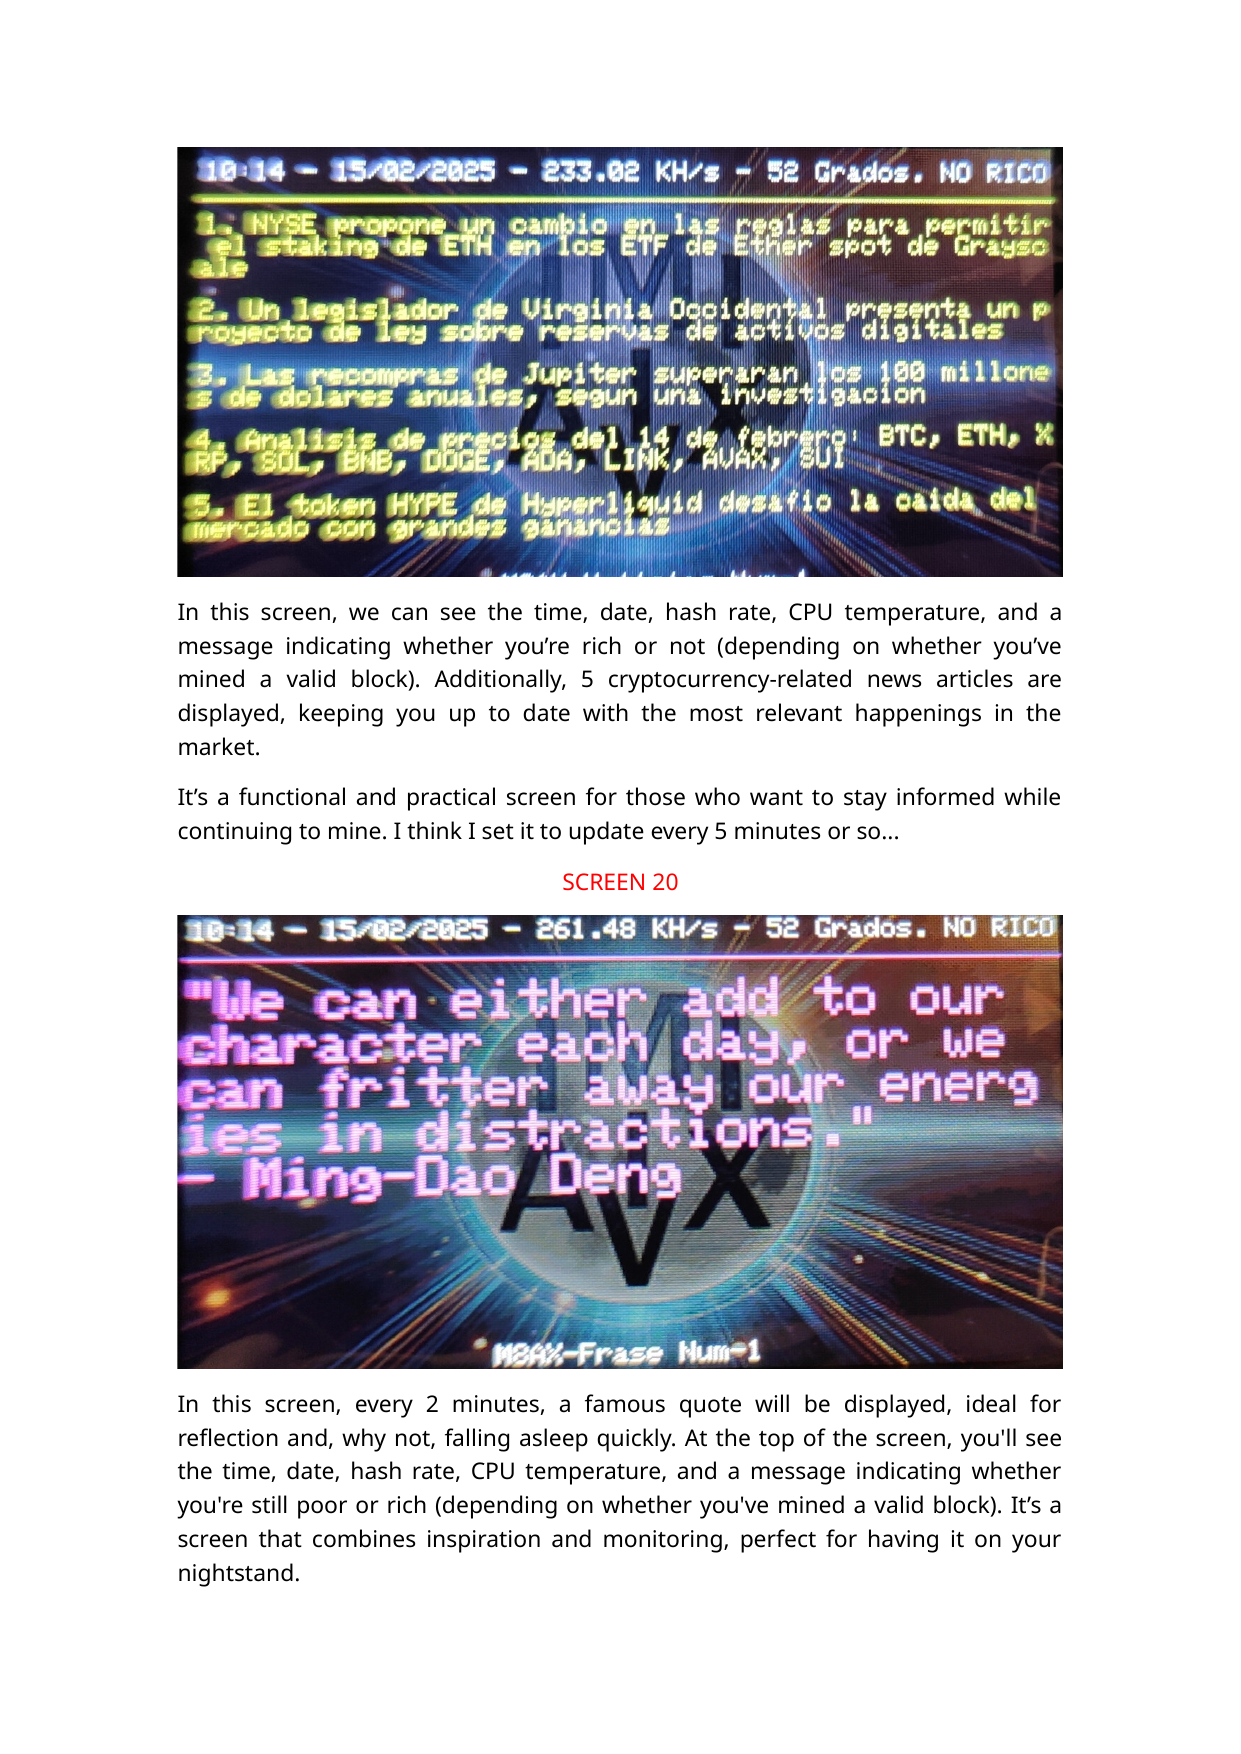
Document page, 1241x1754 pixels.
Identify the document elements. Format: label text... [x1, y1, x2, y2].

text It’s a functional and practical screen for those who want to stay informed while continuing to mine. I think I set it to update every 5 minutes or so... [177, 781, 1063, 846]
text In this screen, every 2 minutes, a famous quote will be displayed, ideal for reflection and, why not, falling asleep quickly. At the top of the screen, you'll see the time, date, hash rate, CPU temperature, and a message indicating whether you're still poor or rich (depending on whether you've mined a valid block). It’s a screen that combines inspiration and monitoring, perfect for having it on your nightstand. [177, 1388, 1063, 1588]
picture [177, 915, 1063, 1369]
picture [177, 147, 1063, 577]
text In this screen, we can see the time, date, hash rate, CPU temperature, and a message indicating whether you’re rich or not (depending on whether you’ve mined a valid block). Additionally, 5 cryptocurrency-related news articles are displayed, keeping you up to date with the most relevant happenings in the market. [177, 596, 1063, 762]
text SCREEN 20 [177, 865, 1063, 897]
